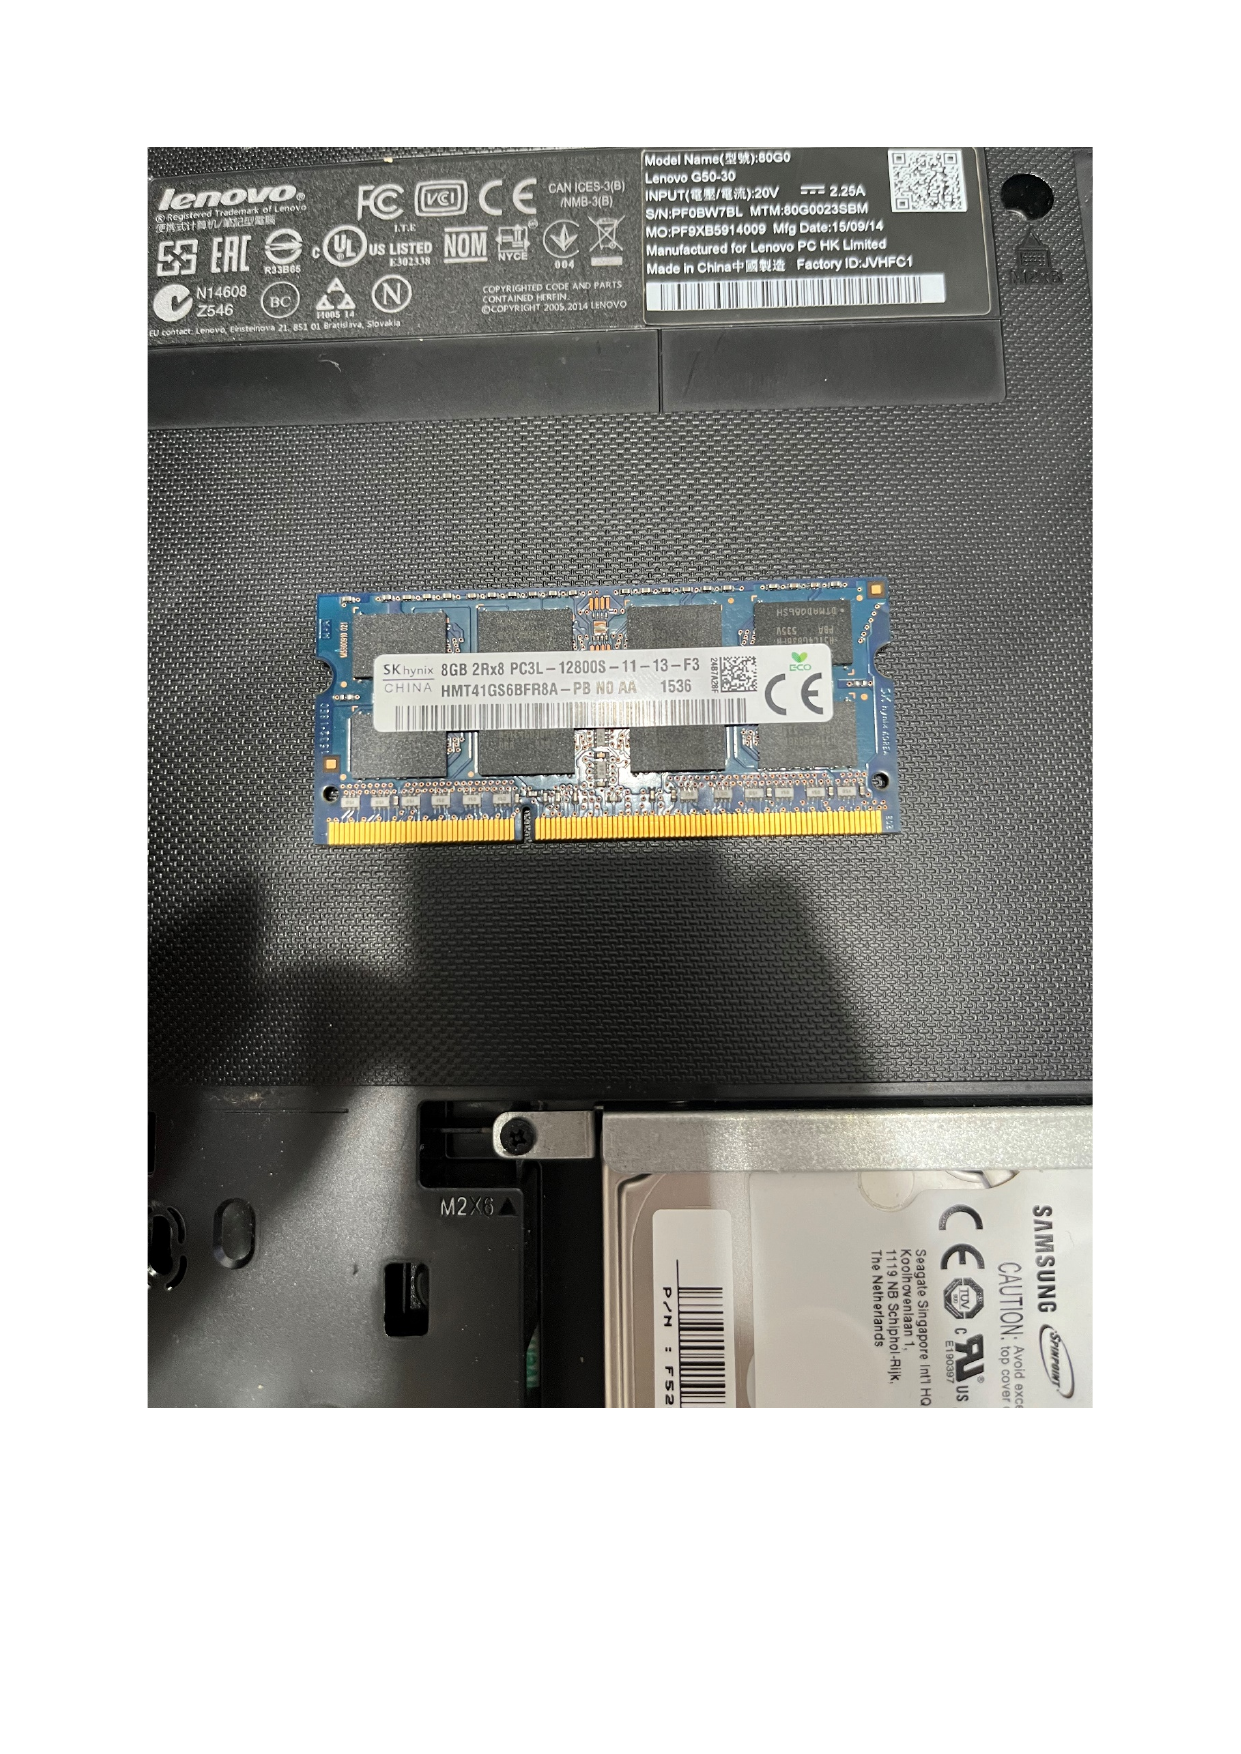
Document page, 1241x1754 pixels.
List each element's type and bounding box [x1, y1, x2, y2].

picture [147, 147, 1093, 1408]
